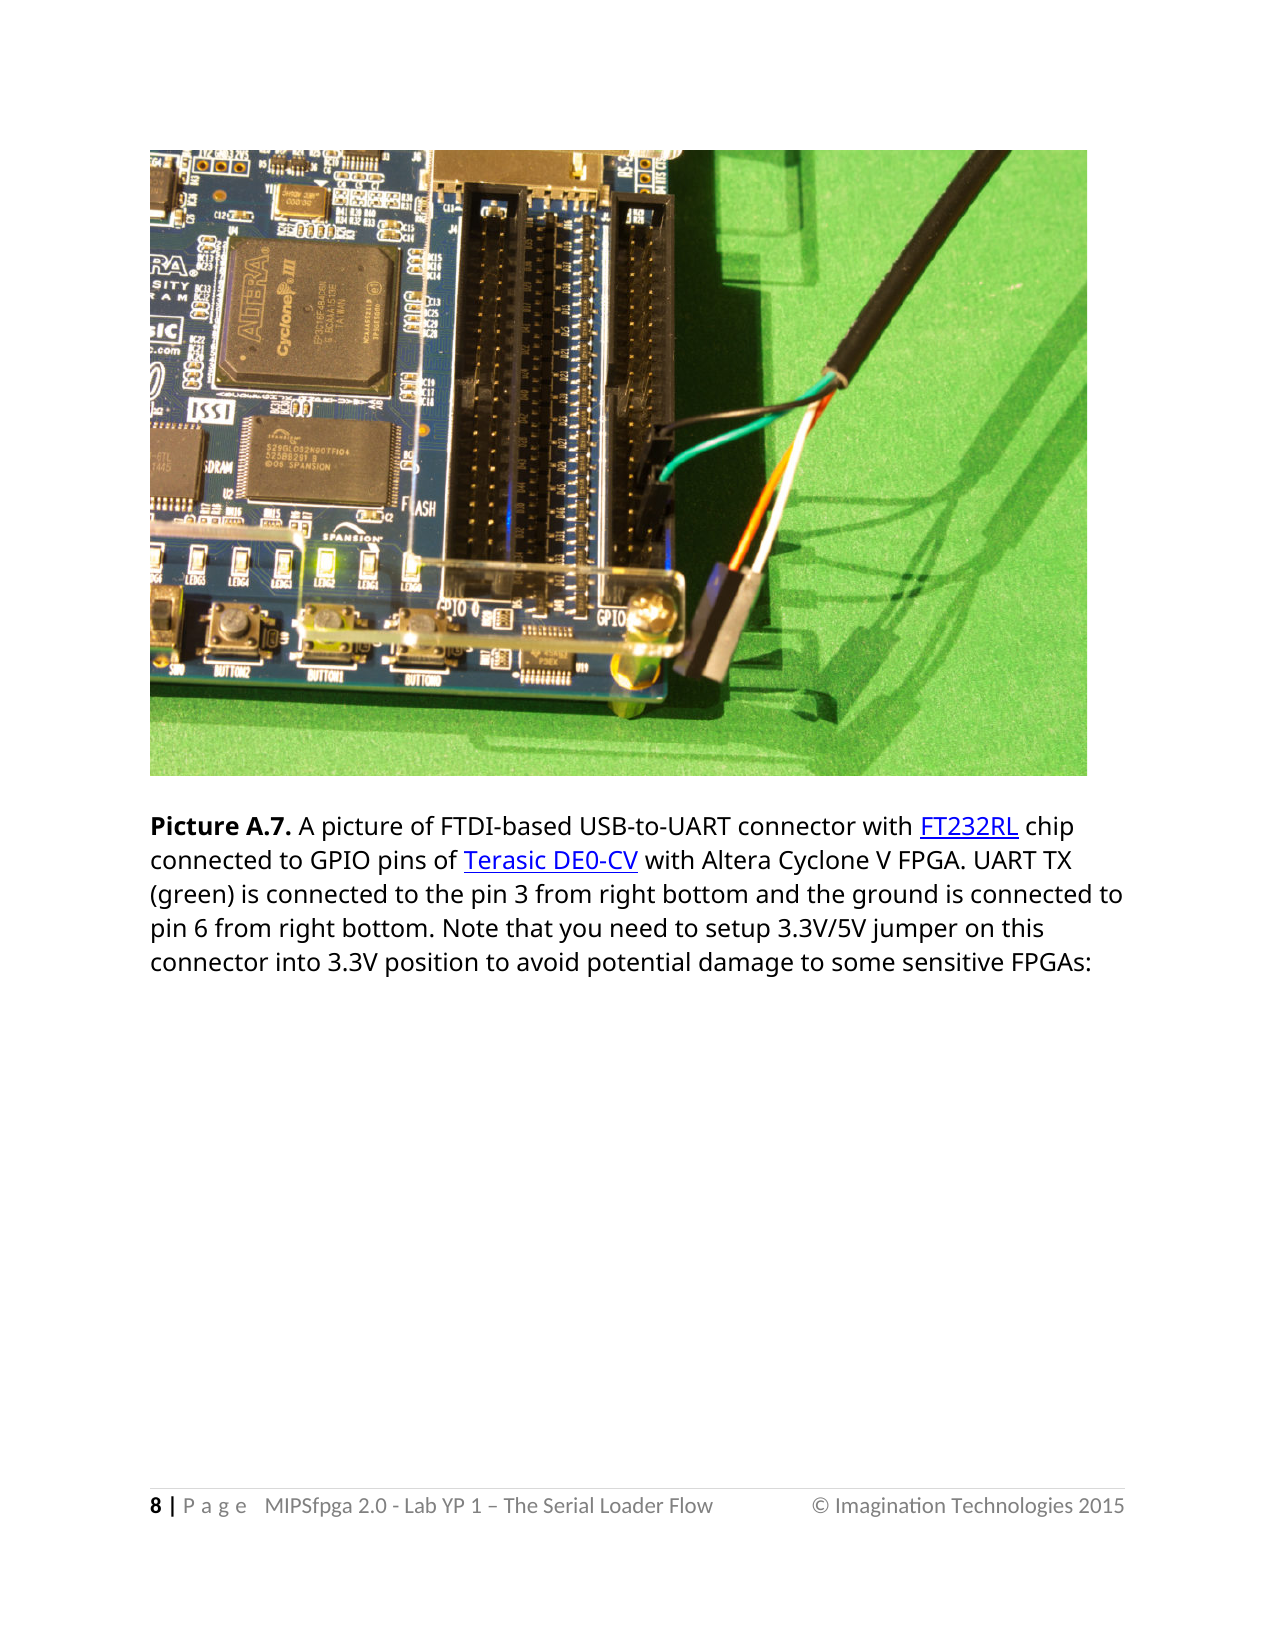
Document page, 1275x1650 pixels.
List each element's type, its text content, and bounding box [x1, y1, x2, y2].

picture [150, 150, 1088, 776]
text Picture A.7. A picture of FTDI-based USB-to-UART connector with FT232RL chip connected to GPIO pins of Terasic DE0-CV with Altera Cyclone V FPGA. UART TX (green) is connected to the pin 3 from right bottom and the ground is connected to pin 6 from right bottom. Note that you need to setup 3.3V/5V jumper on this connector into 3.3V position to avoid potential damage to some sensitive FPGAs: [150, 809, 1125, 979]
